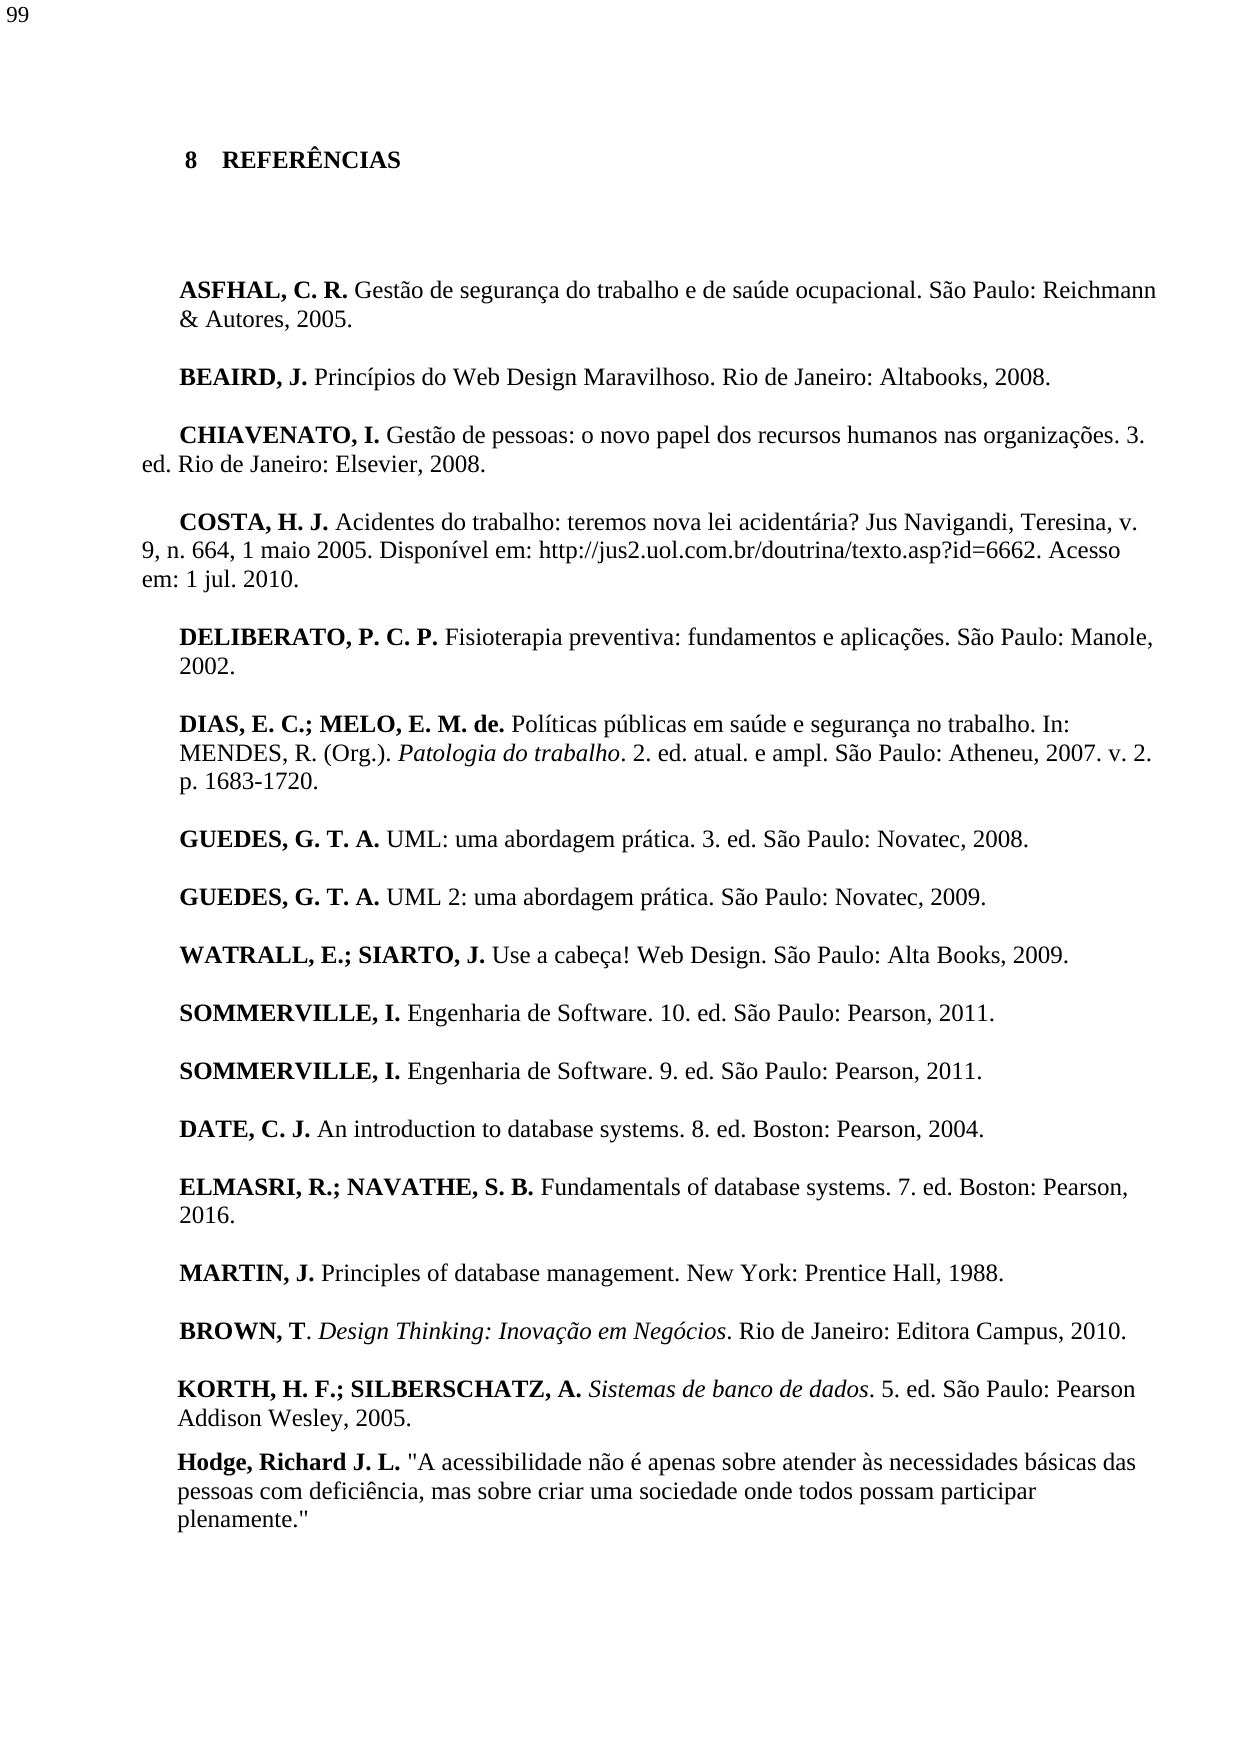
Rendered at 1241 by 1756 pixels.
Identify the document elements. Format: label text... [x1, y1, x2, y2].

text GUEDES, G. T. A. UML 2: uma abordagem prática. São Paulo: Novatec, 2009. [179, 882, 1161, 911]
text BEAIRD, J. Princípios do Web Design Maravilhoso. Rio de Janeiro: Altabooks, 2008. [179, 362, 1161, 391]
text GUEDES, G. T. A. UML: uma abordagem prática. 3. ed. São Paulo: Novatec, 2008. [179, 824, 1161, 853]
text MARTIN, J. Principles of database management. New York: Prentice Hall, 1988. [179, 1258, 1161, 1287]
text KORTH, H. F.; SILBERSCHATZ, A. Sistemas de banco de dados. 5. ed. São Paulo: Pearson Addison Wesley, 2005. [177, 1374, 1161, 1432]
text DIAS, E. C.; MELO, E. M. de. Políticas públicas em saúde e segurança no trabalho. In: MENDES, R. (Org.). Patologia do trabalho. 2. ed. atual. e ampl. São Paulo: Atheneu, 2007. v. 2. p. 1683-1720. [179, 709, 1161, 795]
text SOMMERVILLE, I. Engenharia de Software. 10. ed. São Paulo: Pearson, 2011. [179, 998, 1161, 1027]
text SOMMERVILLE, I. Engenharia de Software. 9. ed. São Paulo: Pearson, 2011. [179, 1056, 1161, 1085]
text BROWN, T. Design Thinking: Inovação em Negócios. Rio de Janeiro: Editora Campus, 2010. [179, 1316, 1161, 1345]
text ELMASRI, R.; NAVATHE, S. B. Fundamentals of database systems. 7. ed. Boston: Pearson, 2016. [179, 1172, 1161, 1229]
text ASFHAL, C. R. Gestão de segurança do trabalho e de saúde ocupacional. São Paulo: Reichmann & Autores, 2005. [179, 276, 1161, 333]
text DELIBERATO, P. C. P. Fisioterapia preventiva: fundamentos e aplicações. São Paulo: Manole, 2002. [179, 622, 1161, 680]
text DATE, C. J. An introduction to database systems. 8. ed. Boston: Pearson, 2004. [179, 1114, 1161, 1143]
text COSTA, H. J. Acidentes do trabalho: teremos nova lei acidentária? Jus Navigandi, Teresina, v. 9, n. 664, 1 maio 2005. Disponível em: http://jus2.uol.com.br/doutrina/texto.asp?id=6662. Acesso em: 1 jul. 2010. [142, 507, 1161, 593]
text Hodge, Richard J. L. "A acessibilidade não é apenas sobre atender às necessidades básicas das pessoas com deficiência, mas sobre criar uma sociedade onde todos possam participar plenamente." [177, 1447, 1161, 1533]
subtitle REFERÊNCIAS [184, 145, 1161, 174]
text WATRALL, E.; SIARTO, J. Use a cabeça! Web Design. São Paulo: Alta Books, 2009. [179, 940, 1161, 969]
text CHIAVENATO, I. Gestão de pessoas: o novo papel dos recursos humanos nas organizações. 3. ed. Rio de Janeiro: Elsevier, 2008. [142, 420, 1161, 478]
